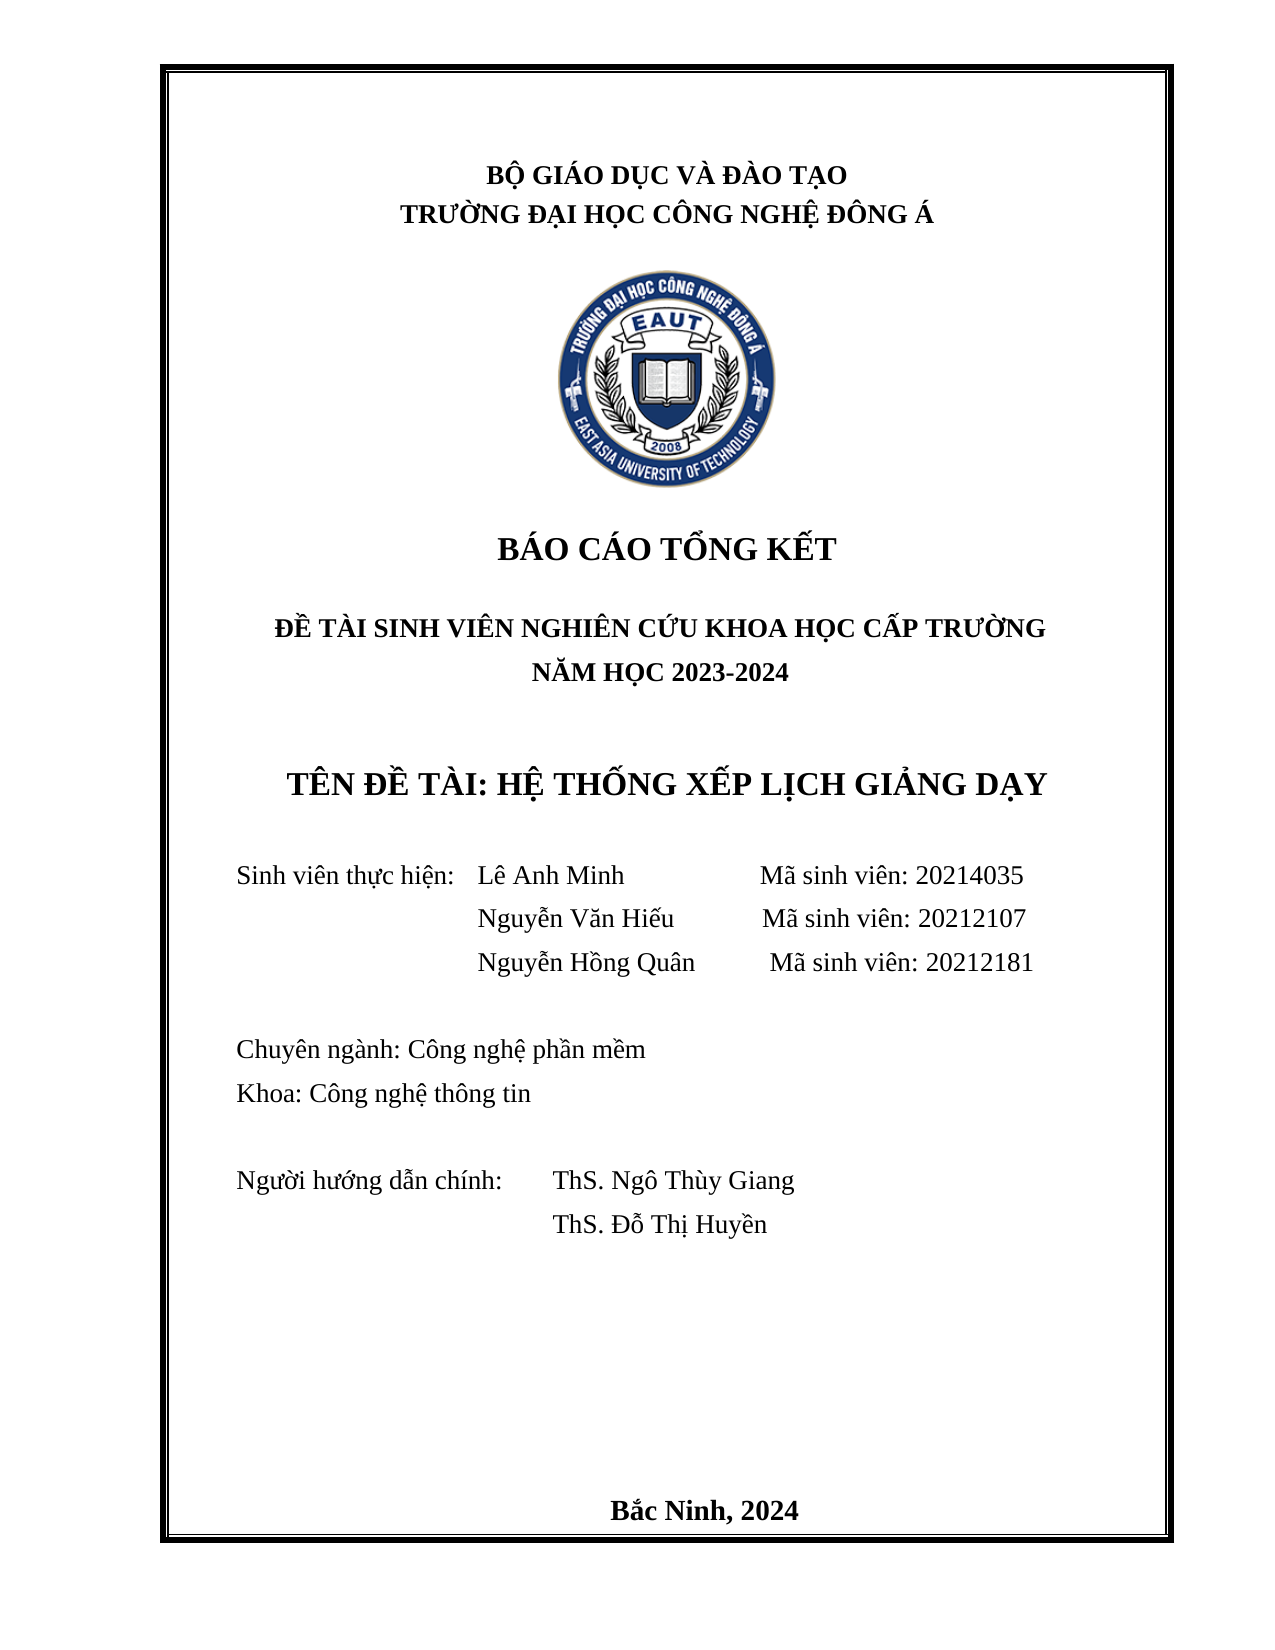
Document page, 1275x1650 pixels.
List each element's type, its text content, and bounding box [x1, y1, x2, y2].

text Sinh viên thực hiện: Lê Anh Minh Mã sinh viên: 20214035 [236, 859, 1157, 890]
text Người hướng dẫn chính: ThS. Ngô Thùy Giang [236, 1164, 1157, 1196]
text NĂM HỌC 2023-2024 [176, 656, 1144, 687]
text Chuyên ngành: Công nghệ phần mềm [236, 1033, 1157, 1065]
picture [557, 270, 777, 489]
text Nguyễn Hồng Quân Mã sinh viên: 20212181 [445, 946, 1157, 977]
text BỘ GIÁO DỤC VÀ ĐÀO TẠO [177, 159, 1157, 190]
text Nguyễn Văn Hiếu Mã sinh viên: 20212107 [461, 903, 1157, 934]
text ĐỀ TÀI SINH VIÊN NGHIÊN CỨU KHOA HỌC CẤP TRƯỜNG [176, 612, 1144, 643]
text Bắc Ninh, 2024 [177, 1493, 1157, 1526]
text Khoa: Công nghệ thông tin [236, 1077, 1157, 1108]
text TRƯỜNG ĐẠI HỌC CÔNG NGHỆ ĐÔNG Á [177, 198, 1157, 229]
text ThS. Đỗ Thị Huyền [517, 1208, 1157, 1239]
text TÊN ĐỀ TÀI: HỆ THỐNG XẾP LỊCH GIẢNG DẠY [177, 764, 1157, 803]
text BÁO CÁO TỔNG KẾT [177, 529, 1157, 567]
